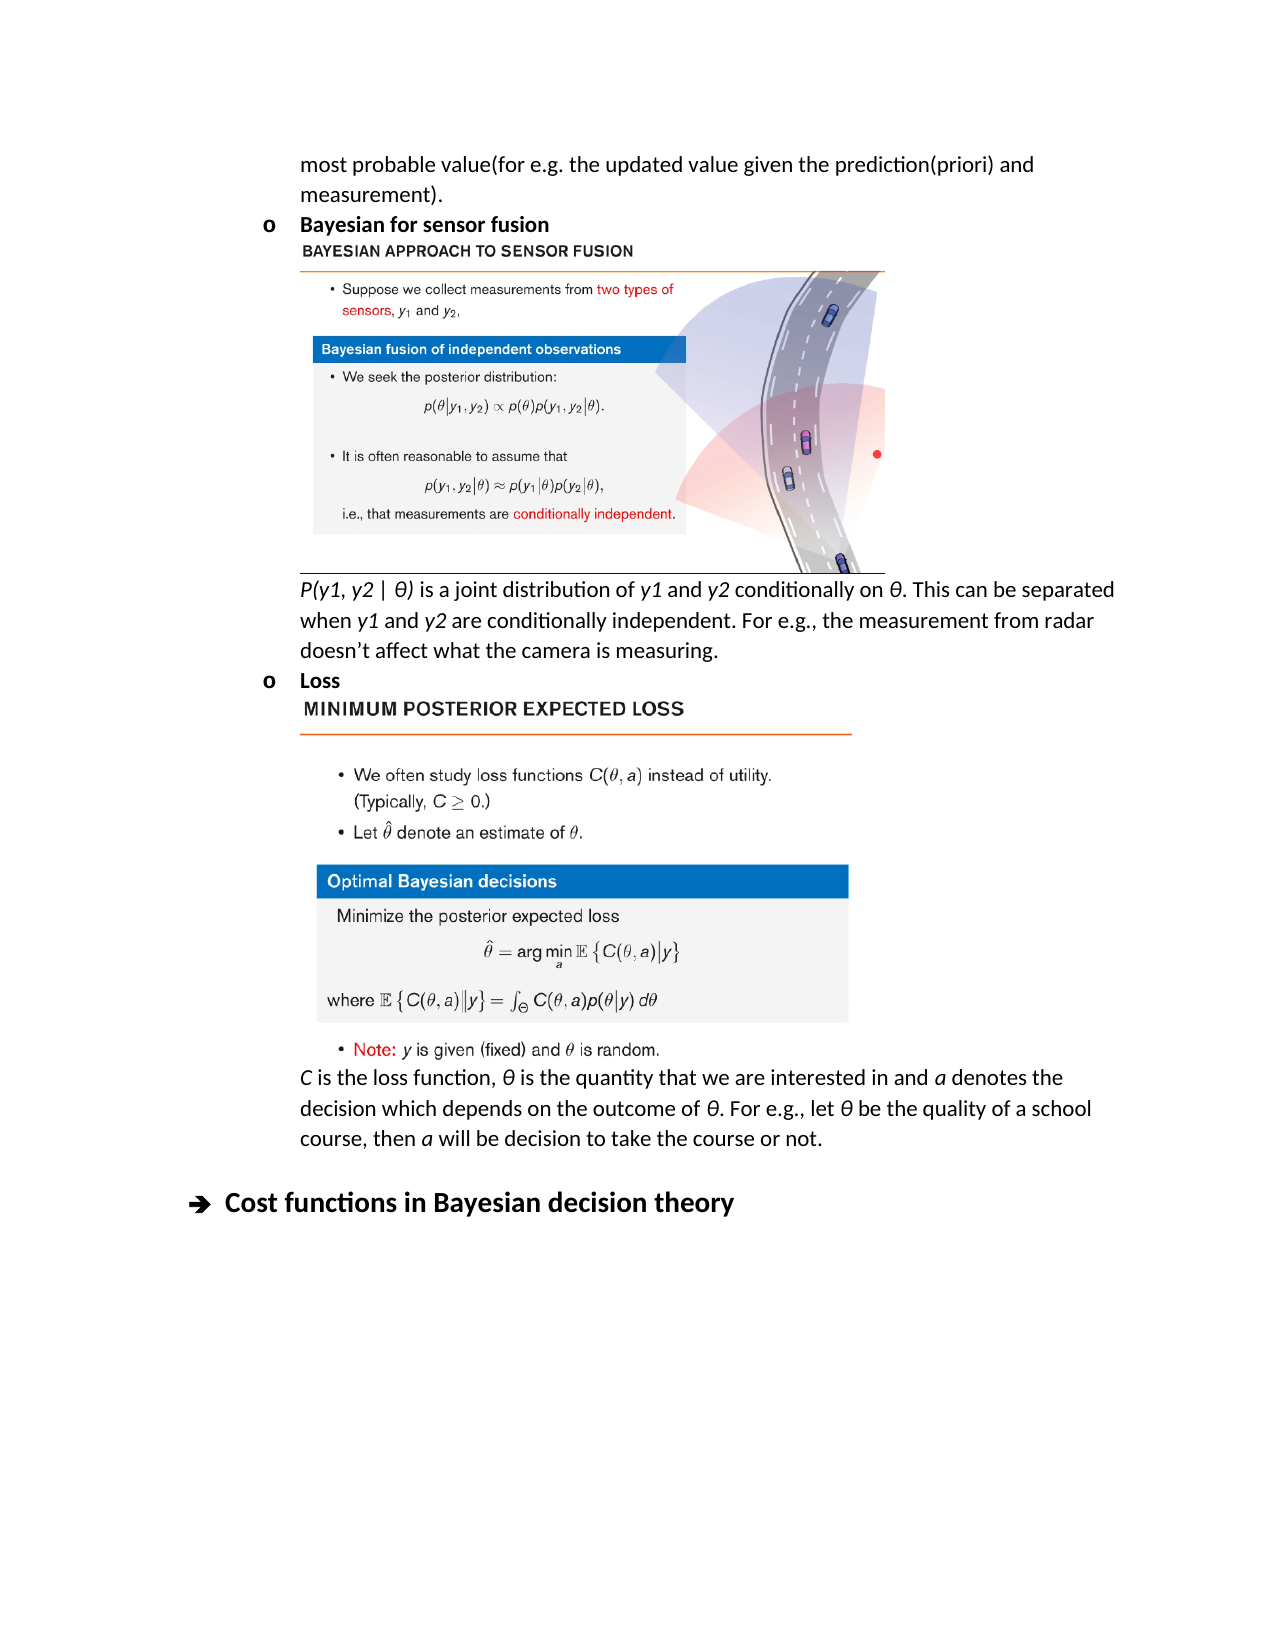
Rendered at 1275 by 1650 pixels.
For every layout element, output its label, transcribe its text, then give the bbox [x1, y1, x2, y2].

list P(y1, y2 | θ) is a joint distribution of y1 and y2 conditionally on θ. This can be separated when y1 and y2 are conditionally independent. For e.g., the measurement from radar doesn’t affect what the camera is measuring. [300, 576, 1125, 664]
picture [300, 697, 852, 1062]
list Cost functions in Bayesian decision theory [187, 1184, 1125, 1220]
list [300, 150, 1125, 208]
list Loss [262, 666, 1125, 695]
picture [300, 241, 885, 574]
list Bayesian for sensor fusion [262, 210, 1125, 239]
list C is the loss function, θ is the quantity that we are interested in and a denotes the decision which depends on the outcome of θ. For e.g., let θ be the quality of a school course, then a will be decision to take the course or not. [300, 1063, 1125, 1152]
